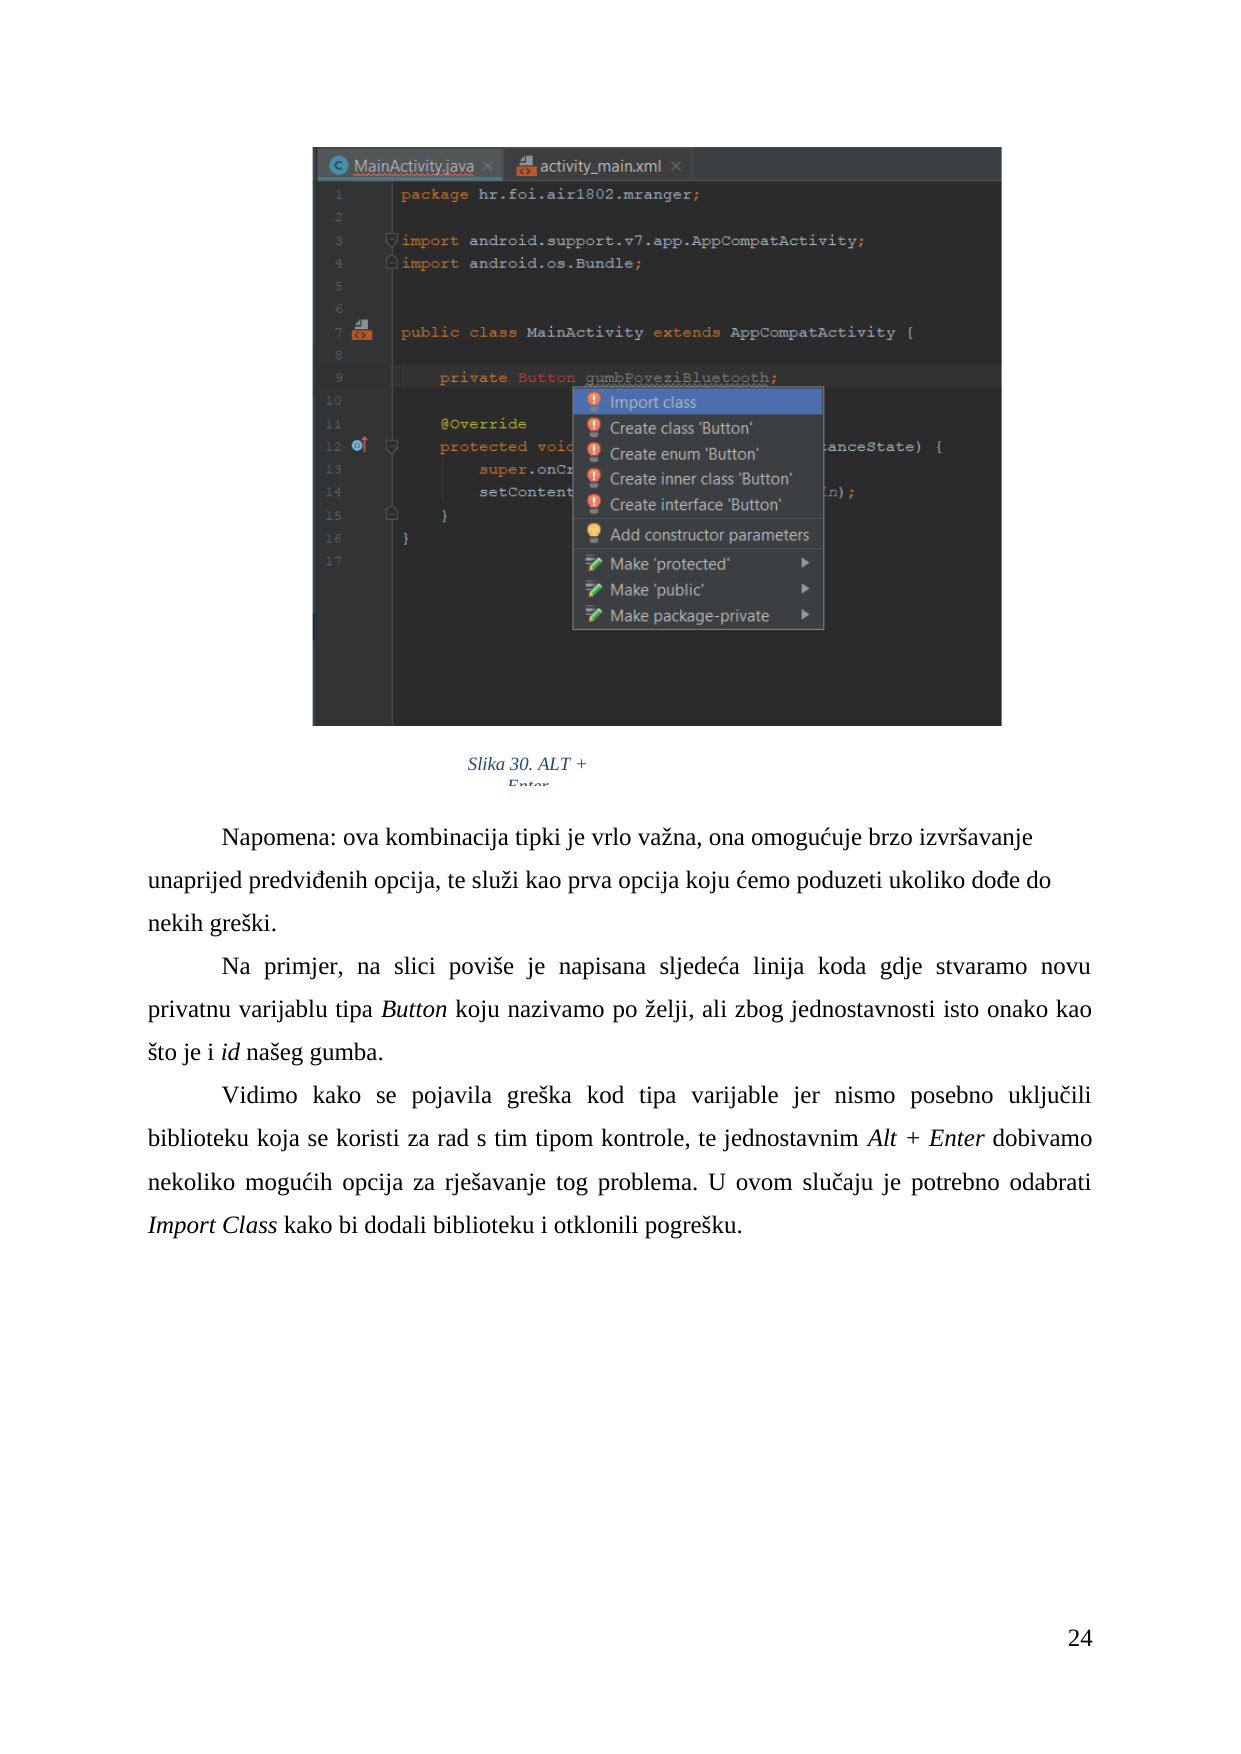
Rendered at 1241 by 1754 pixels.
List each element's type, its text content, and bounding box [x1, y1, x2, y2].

text Na primjer, na slici poviše je napisana sljedeća linija koda gdje stvaramo novu privatnu varijablu tipa Button koju nazivamo po želji, ali zbog jednostavnosti isto onako kao što je i id našeg gumba. [148, 951, 1093, 1066]
picture [312, 147, 1002, 726]
text Napomena: ova kombinacija tipki je vrlo važna, ona omogućuje brzo izvršavanje unaprijed predviđenih opcija, te služi kao prva opcija koju ćemo poduzeti ukoliko dođe do nekih greški. [148, 739, 1093, 937]
text Vidimo kako se pojavila greška kod tipa varijable jer nismo posebno uključili biblioteku koja se koristi za rad s tim tipom kontrole, te jednostavnim Alt + Enter dobivamo nekoliko mogućih opcija za rješavanje tog problema. U ovom slučaju je potrebno odabrati Import Class kako bi dodali biblioteku i otklonili pogrešku. [148, 1080, 1093, 1238]
